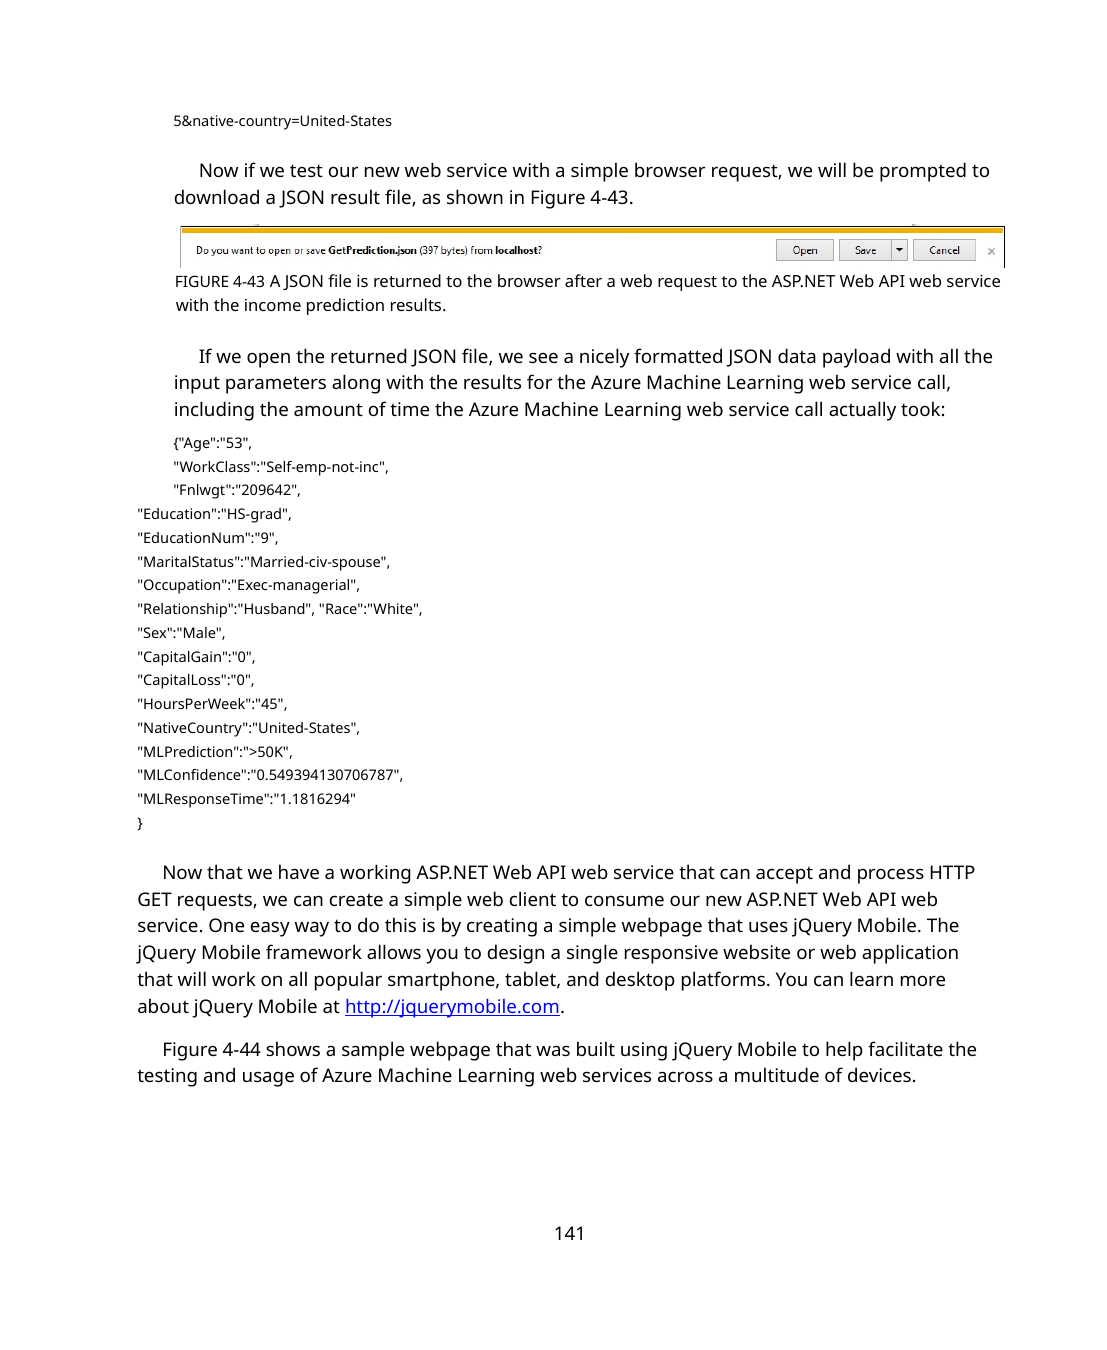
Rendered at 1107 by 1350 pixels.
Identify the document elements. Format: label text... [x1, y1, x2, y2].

text Now that we have a working ASP.NET Web API web service that can accept and process HTTP GET requests, we can create a simple web client to consume our new ASP.NET Web API web service. One easy way to do this is by creating a simple webpage that uses jQuery Mobile. The jQuery Mobile framework allows you to design a single responsive website or web application that will work on all popular smartphone, tablet, and desktop platforms. You can learn more about jQuery Mobile at http://jquerymobile.com. [137, 859, 997, 1018]
text Now if we test our new web service with a simple browser request, we will be prompted to download a JSON result file, as shown in Figure 4-43. [173, 158, 1019, 210]
text "NativeCountry":"United-States", [137, 718, 872, 737]
text {"Age":"53", [173, 433, 872, 452]
text 5&native-country=United-States [173, 111, 872, 131]
text "EducationNum":"9", [137, 528, 872, 547]
text "MLResponseTime":"1.1816294" [137, 789, 872, 809]
text "CapitalLoss":"0", [137, 670, 872, 690]
text "Sex":"Male", [137, 623, 872, 642]
text FIGURE 4-43 A JSON file is returned to the browser after a web request to the ASP.NET Web API web service with the income prediction results. [174, 270, 1031, 316]
text } [137, 813, 872, 832]
text "Fnlwgt":"209642", [173, 480, 872, 500]
text "Education":"HS-grad", [137, 504, 872, 524]
picture [180, 224, 1006, 268]
text Figure 4-44 shows a sample webpage that was built using jQuery Mobile to help facilitate the testing and usage of Azure Machine Learning web services across a multitude of devices. [137, 1036, 1019, 1088]
text "CapitalGain":"0", [137, 646, 872, 666]
text "HoursPerWeek":"45", [137, 694, 872, 714]
text "Occupation":"Exec-managerial", [137, 575, 872, 595]
text "MaritalStatus":"Married-civ-spouse", [137, 551, 872, 571]
text "WorkClass":"Self-emp-not-inc", [173, 456, 872, 476]
text If we open the returned JSON file, we see a nicely formatted JSON data payload with all the input parameters along with the results for the Azure Machine Learning web service call, including the amount of time the Azure Machine Learning web service call actually took: [173, 343, 1019, 422]
text "MLConfidence":"0.549394130706787", [137, 765, 872, 785]
text "Relationship":"Husband", "Race":"White", [137, 599, 497, 619]
text "MLPrediction":">50K", [137, 741, 872, 761]
